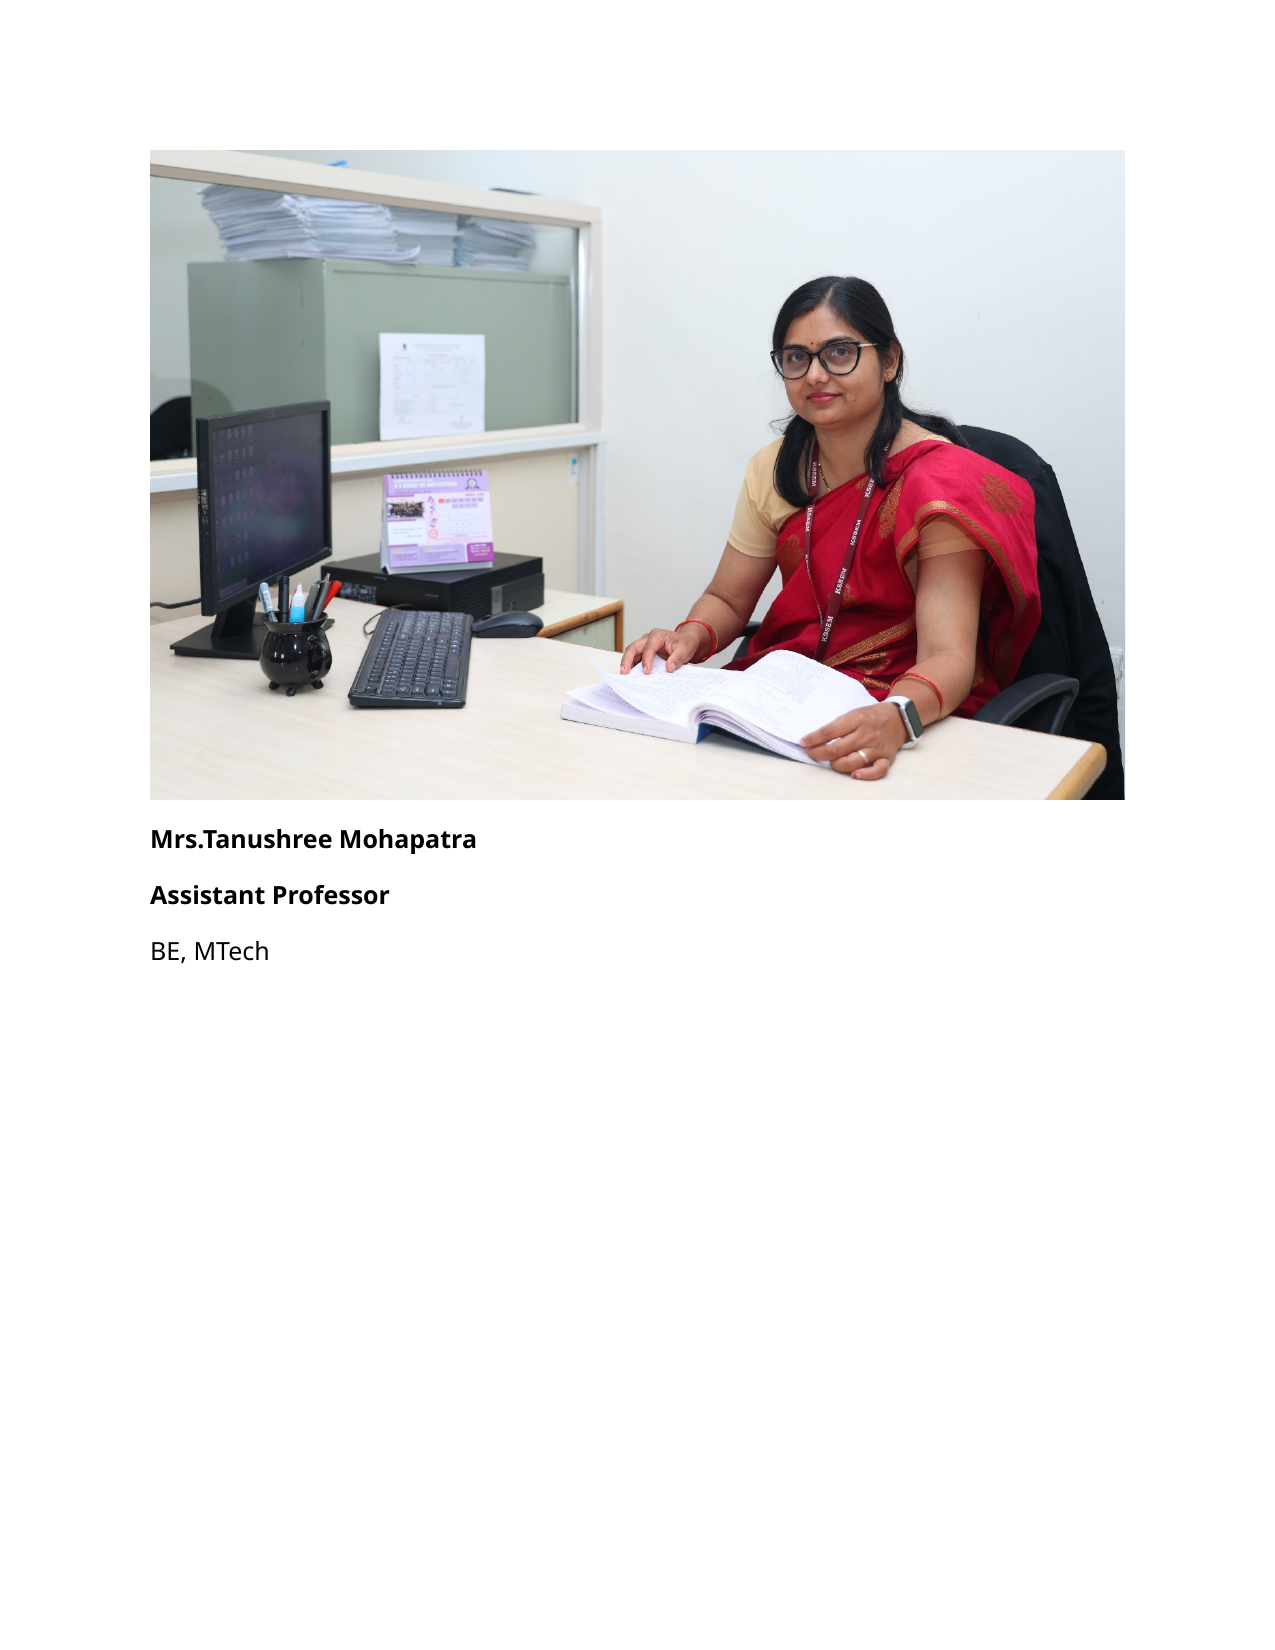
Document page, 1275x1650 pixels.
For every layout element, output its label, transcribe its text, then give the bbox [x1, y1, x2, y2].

picture [150, 150, 1125, 800]
text Mrs.Tanushree Mohapatra [150, 822, 1125, 856]
text BE, MTech [150, 933, 1125, 967]
text Assistant Professor [150, 878, 1125, 912]
